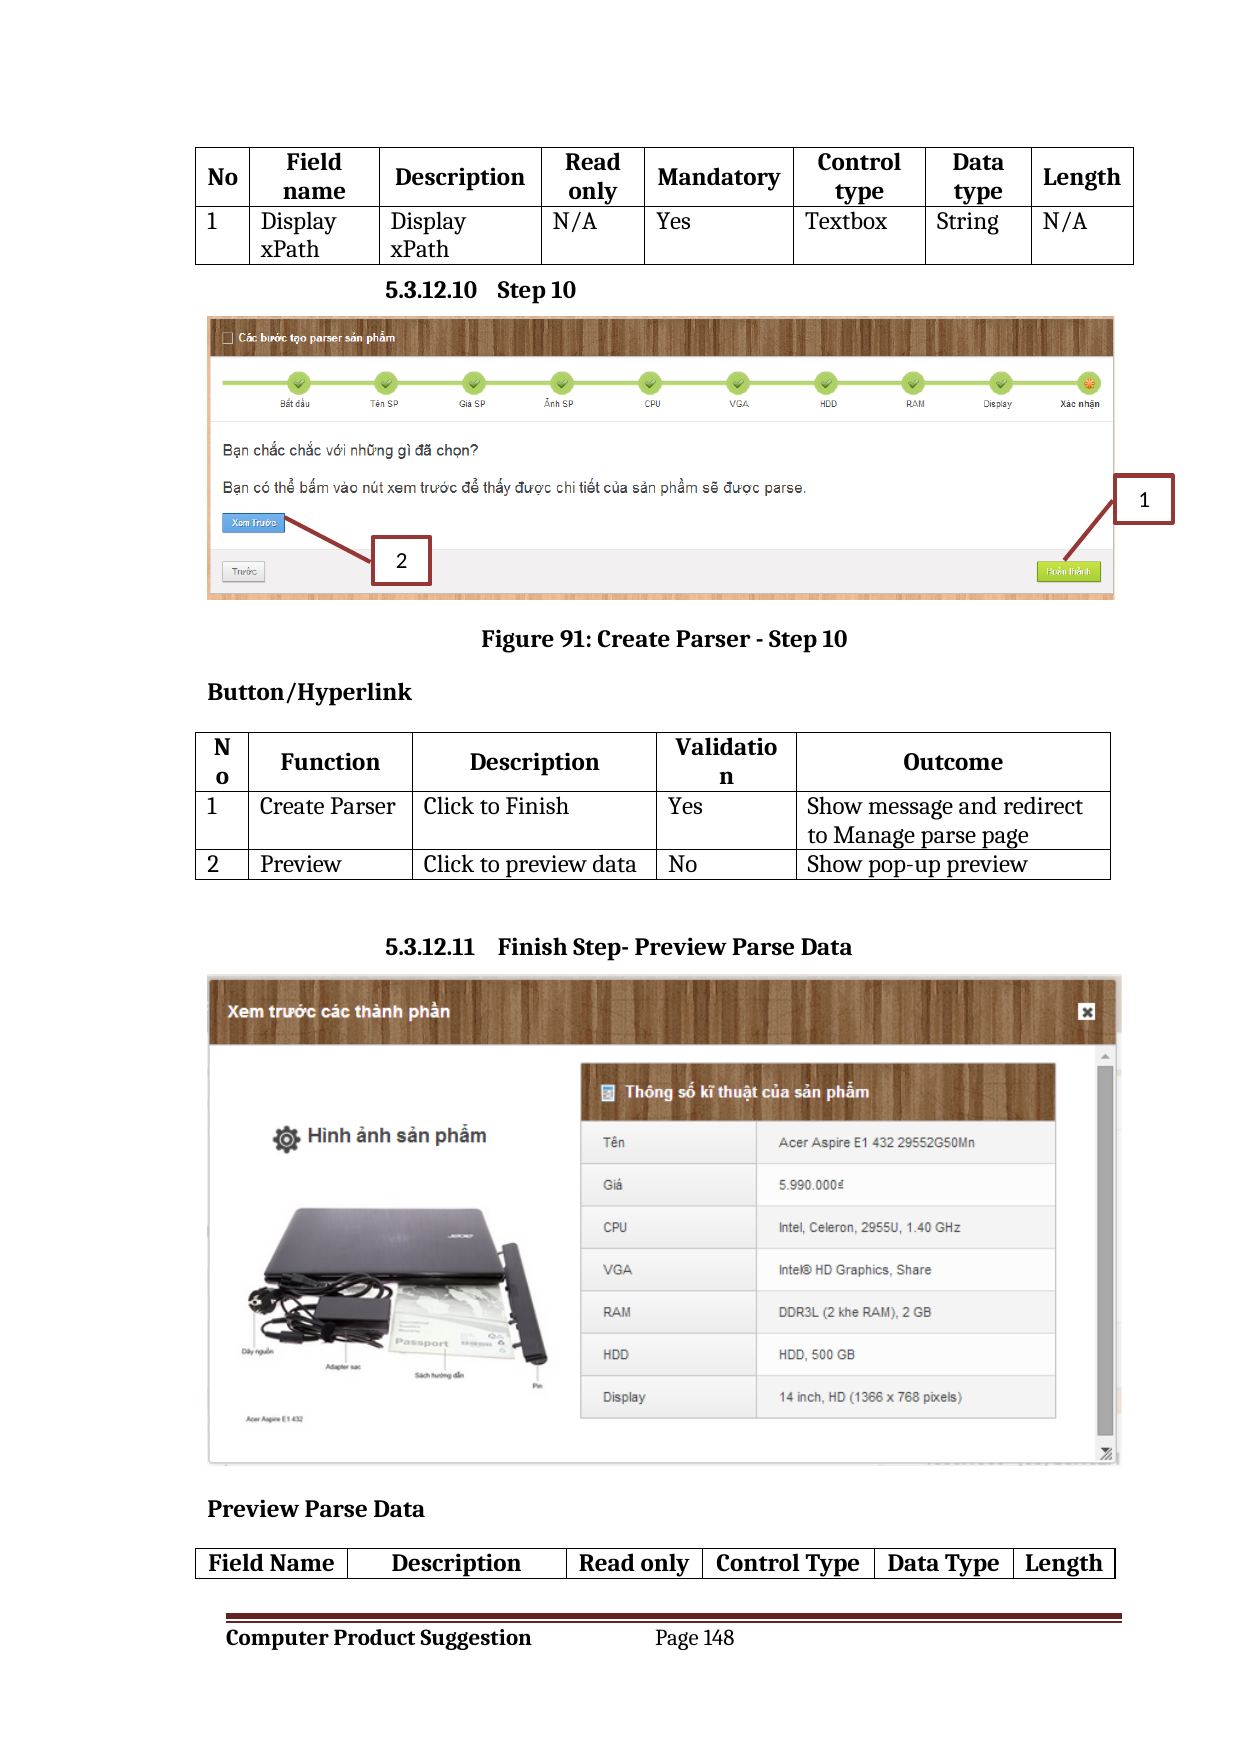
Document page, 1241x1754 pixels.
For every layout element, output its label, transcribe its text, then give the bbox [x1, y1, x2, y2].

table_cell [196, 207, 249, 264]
text Figure 91: Create Parser - Step 10 [207, 624, 1122, 653]
text Preview Parse Data [207, 1494, 1122, 1523]
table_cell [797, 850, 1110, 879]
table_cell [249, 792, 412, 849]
picture [207, 974, 1123, 1466]
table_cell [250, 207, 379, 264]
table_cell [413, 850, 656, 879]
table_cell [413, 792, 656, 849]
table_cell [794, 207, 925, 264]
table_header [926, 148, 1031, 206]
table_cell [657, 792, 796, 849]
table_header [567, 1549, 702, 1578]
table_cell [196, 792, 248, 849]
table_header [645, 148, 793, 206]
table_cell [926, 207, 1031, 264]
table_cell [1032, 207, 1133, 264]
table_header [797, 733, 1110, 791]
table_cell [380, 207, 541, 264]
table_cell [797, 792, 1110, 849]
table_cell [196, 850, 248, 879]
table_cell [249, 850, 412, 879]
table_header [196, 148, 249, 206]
subtitle Finish Step- Preview Parse Data [385, 933, 1122, 962]
subtitle Step 10 [385, 276, 1122, 304]
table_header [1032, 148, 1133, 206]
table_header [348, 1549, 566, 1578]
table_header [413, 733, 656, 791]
text Button/Hyperlink [207, 678, 1122, 707]
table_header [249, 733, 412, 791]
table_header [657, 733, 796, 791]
picture [207, 316, 1123, 600]
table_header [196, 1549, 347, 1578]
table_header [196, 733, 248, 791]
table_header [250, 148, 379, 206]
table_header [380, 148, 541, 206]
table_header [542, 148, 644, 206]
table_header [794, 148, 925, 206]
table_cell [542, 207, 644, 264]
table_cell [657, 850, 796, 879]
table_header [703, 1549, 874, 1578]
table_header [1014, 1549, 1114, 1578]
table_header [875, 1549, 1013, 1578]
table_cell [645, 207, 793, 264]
